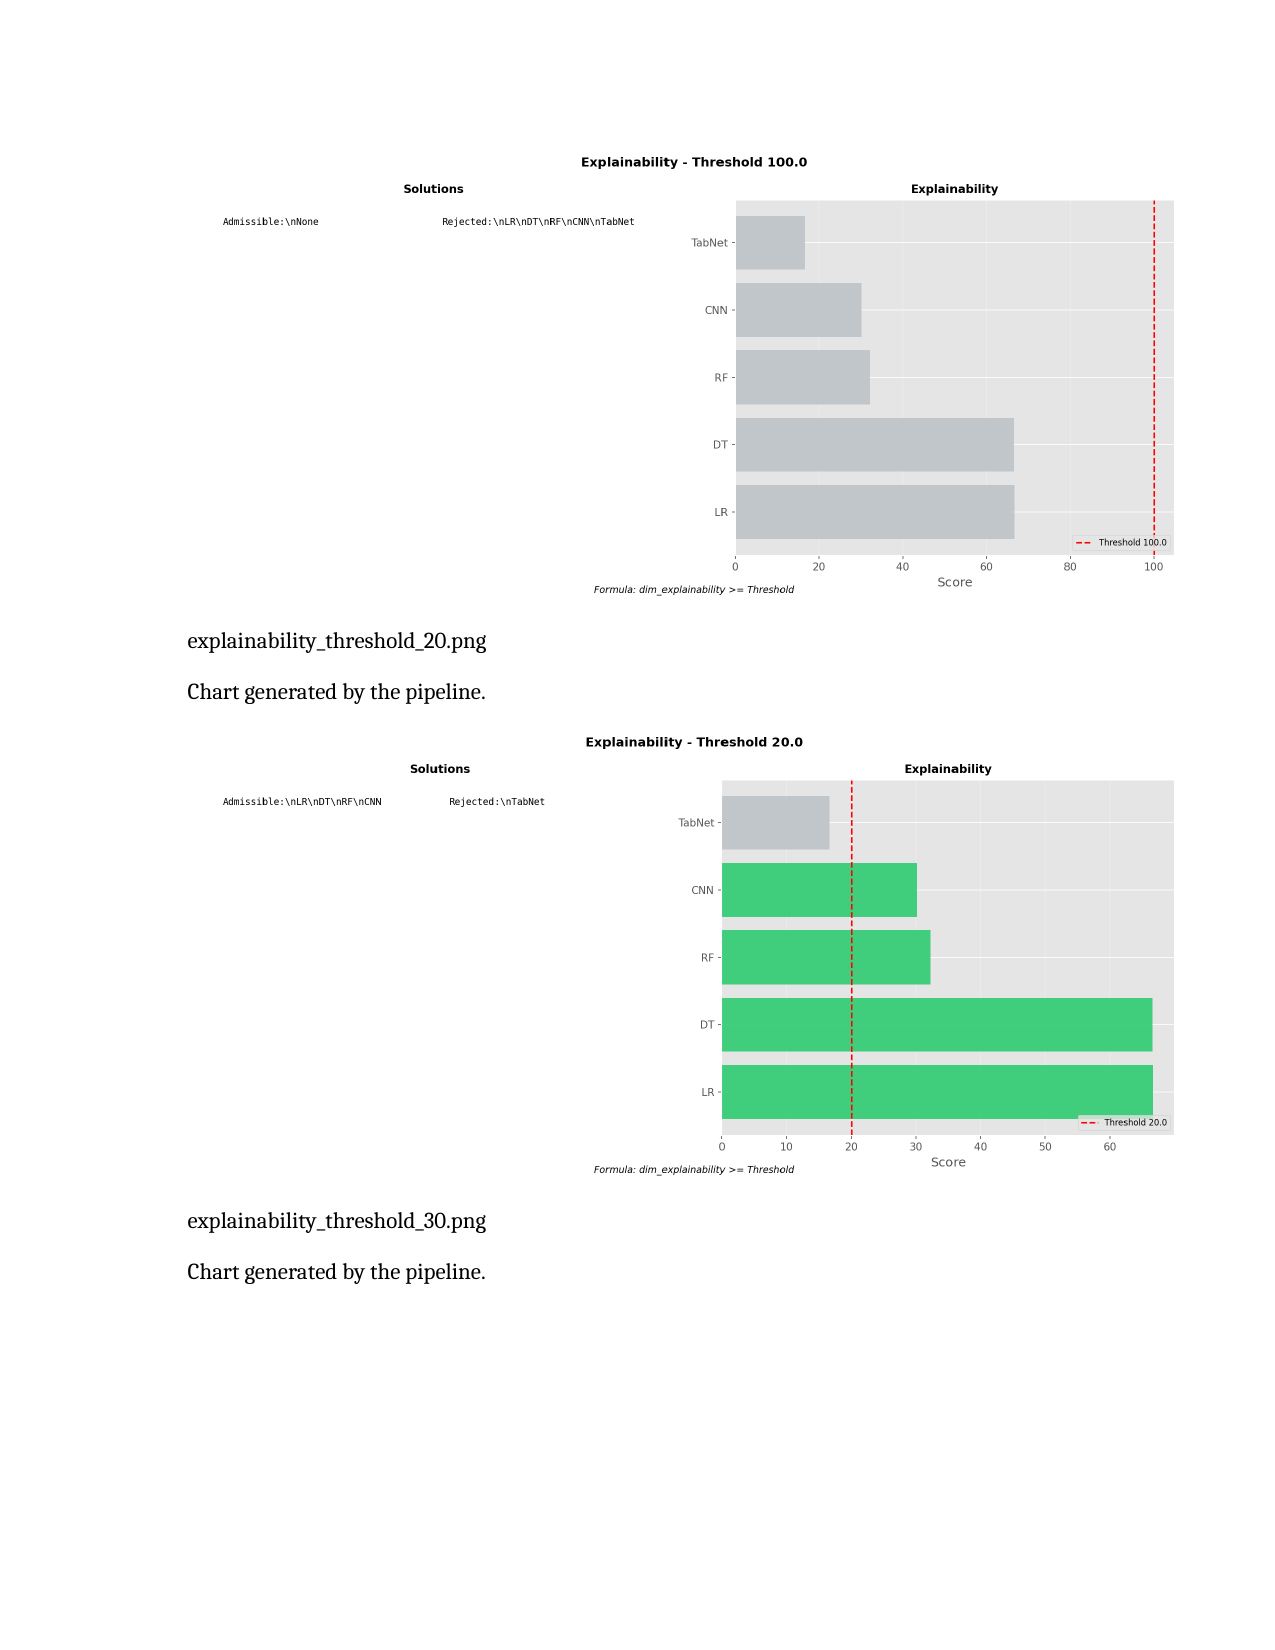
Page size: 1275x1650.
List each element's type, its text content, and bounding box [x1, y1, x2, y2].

text Chart generated by the pipeline. [187, 679, 1087, 705]
text explainability_threshold_30.png [187, 1207, 1087, 1234]
text Chart generated by the pipeline. [187, 1258, 1087, 1285]
picture [206, 729, 1182, 1183]
text explainability_threshold_20.png [187, 628, 1087, 654]
picture [206, 150, 1182, 603]
